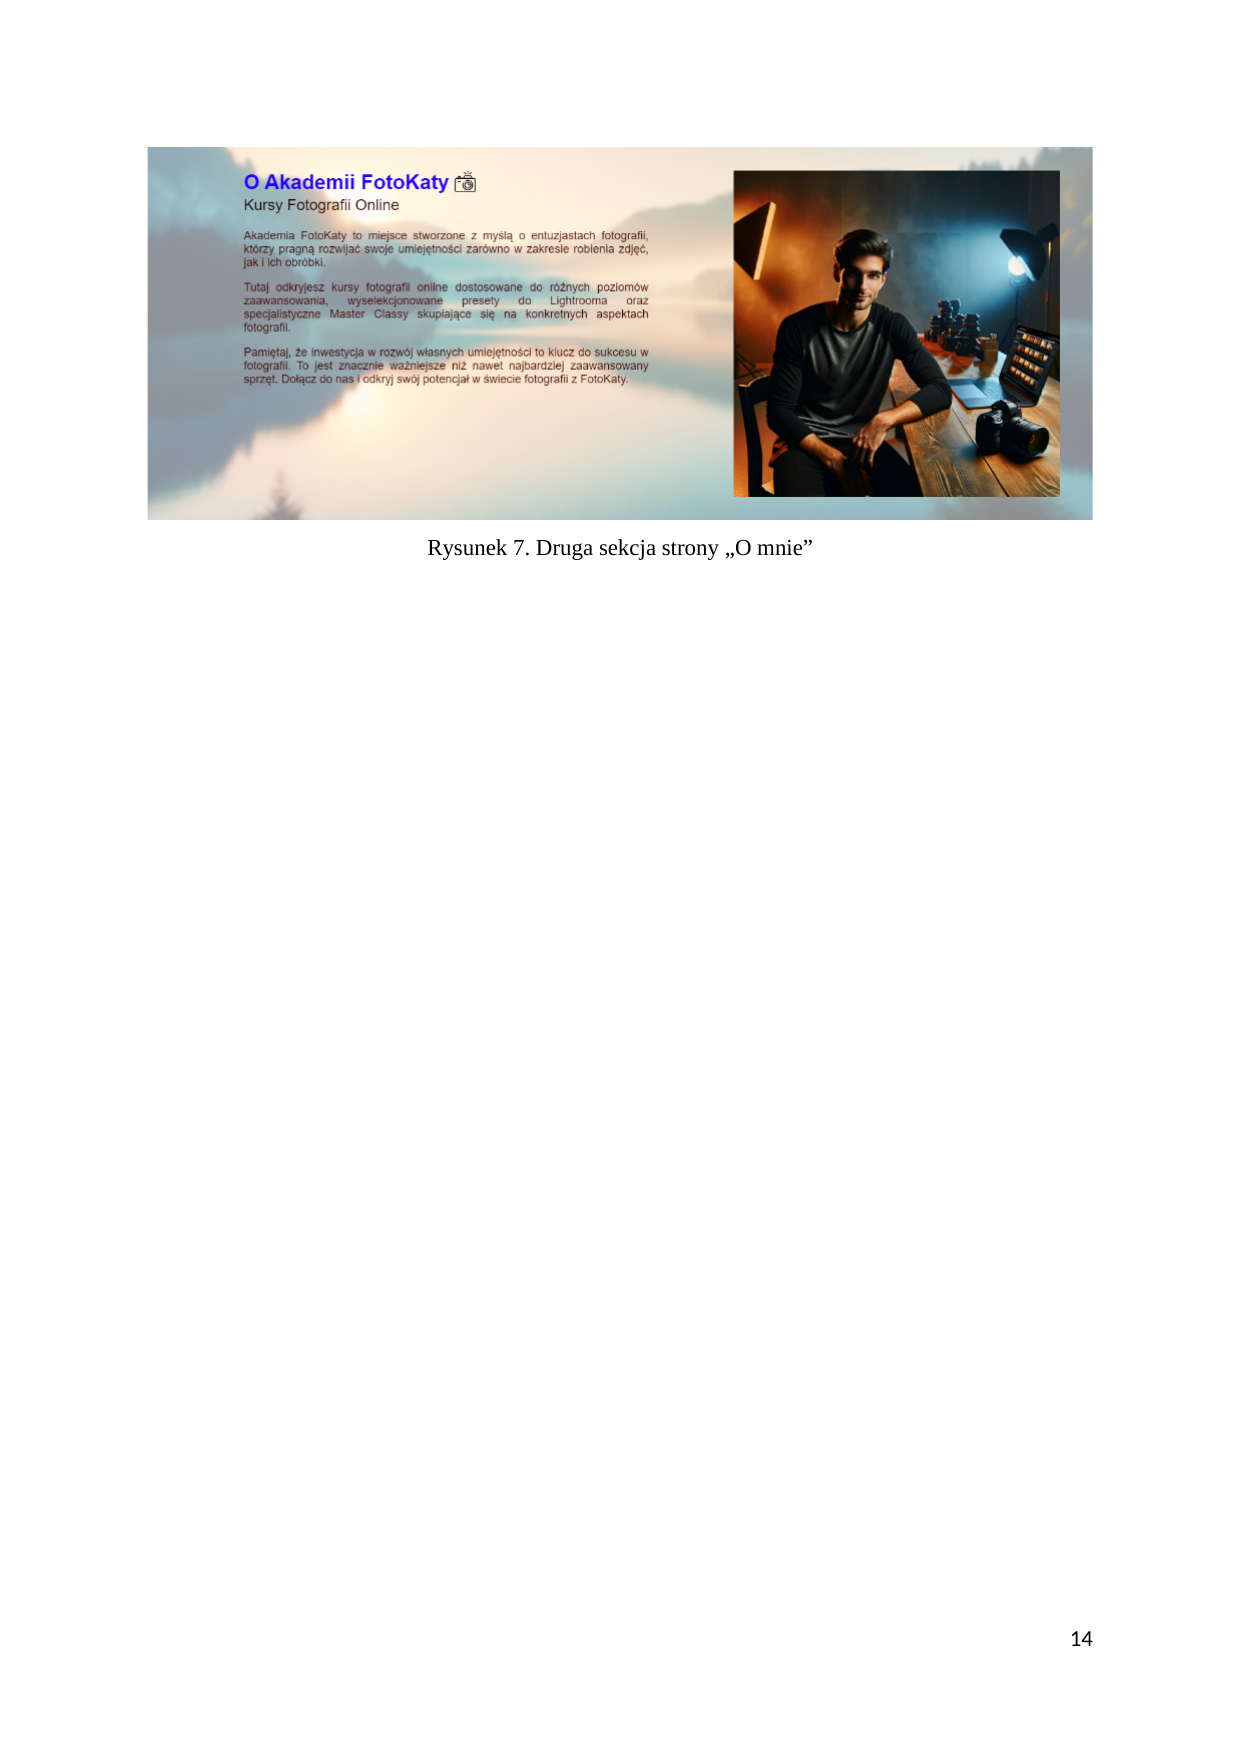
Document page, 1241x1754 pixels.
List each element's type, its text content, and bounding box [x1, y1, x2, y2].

text Rysunek 7. Druga sekcja strony „O mnie” [148, 534, 1093, 560]
picture [147, 147, 1093, 520]
